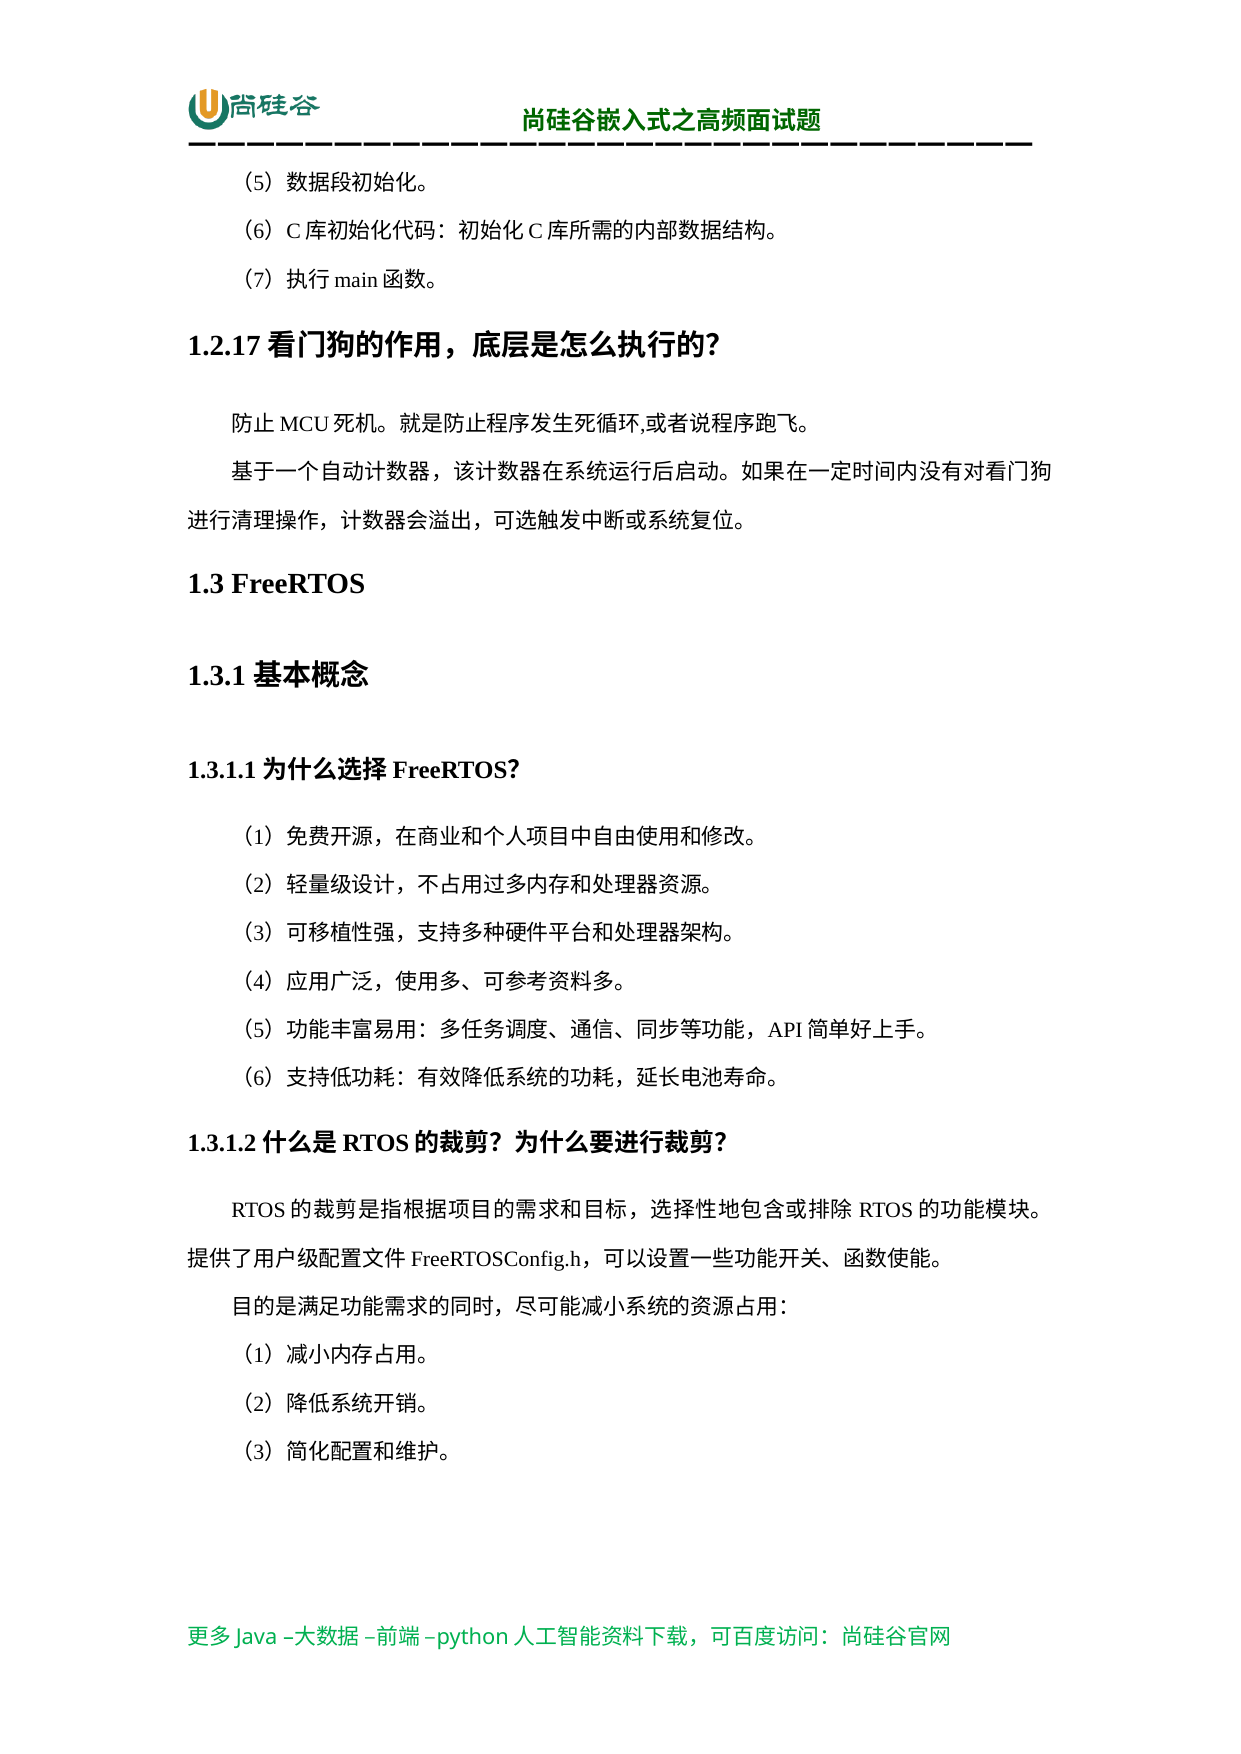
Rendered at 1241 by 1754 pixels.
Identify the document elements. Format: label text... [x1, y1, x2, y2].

text 功能丰富易用：多任务调度、通信、同步等功能，API简单好上手。 [187, 1012, 1053, 1044]
text 简化配置和维护。 [187, 1433, 1053, 1466]
text 看门狗的作用，底层是怎么执行的？ [187, 310, 1053, 375]
text 基本概念 [187, 640, 1053, 705]
text C库初始化代码：初始化C库所需的内部数据结构。 [187, 213, 1053, 246]
text FreeRTOS [187, 551, 1053, 616]
picture [187, 88, 320, 130]
text 免费开源，在商业和个人项目中自由使用和修改。 [187, 818, 1053, 851]
text 目的是满足功能需求的同时，尽可能减小系统的资源占用： [187, 1288, 1053, 1321]
text 支持低功耗：有效降低系统的功耗，延长电池寿命。 [187, 1060, 1053, 1092]
text 应用广泛，使用多、可参考资料多。 [187, 963, 1053, 996]
text 为什么选择FreeRTOS？ [187, 735, 1053, 800]
text 执行main函数。 [187, 261, 1053, 294]
text 轻量级设计，不占用过多内存和处理器资源。 [187, 867, 1053, 899]
text 可移植性强，支持多种硬件平台和处理器架构。 [187, 915, 1053, 947]
text 防止MCU死机。就是防止程序发生死循环,或者说程序跑飞。 [187, 405, 1053, 438]
text 基于一个自动计数器，‌该计数器在系统运行后启动。‌如果在一定时间内没有对看门狗进行清理操作，‌计数器会溢出，可选触发中断或系统复位。 [187, 453, 1053, 535]
text RTOS的裁剪是指根据项目的需求和目标，选择性地包含或排除RTOS的功能模块。提供了用户级配置文件FreeRTOSConfig.h，可以设置一些功能开关、函数使能。 [187, 1191, 1053, 1273]
text 什么是RTOS的裁剪？为什么要进行裁剪？ [187, 1108, 1053, 1173]
text 减小内存占用。 [187, 1337, 1053, 1369]
text 降低系统开销。 [187, 1385, 1053, 1418]
text 数据段初始化。 [187, 165, 1053, 197]
